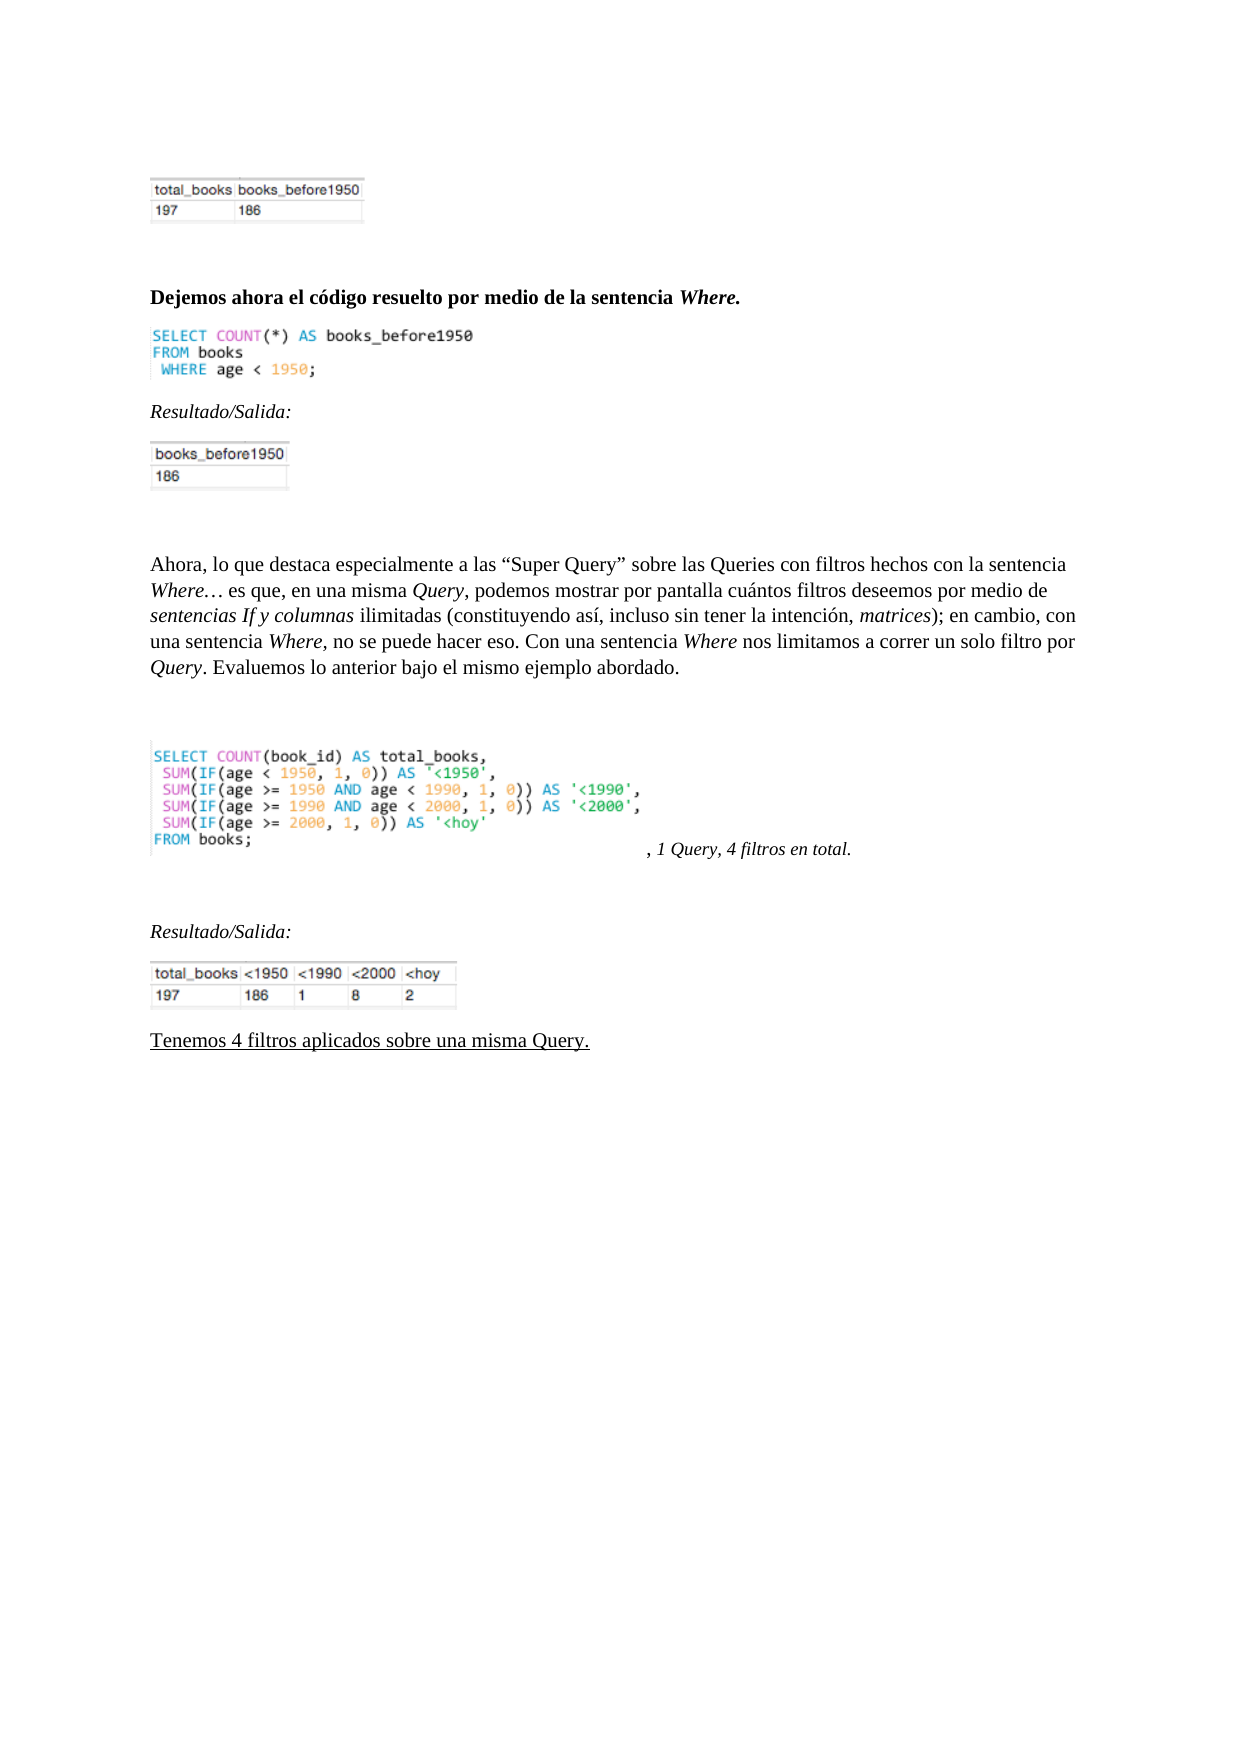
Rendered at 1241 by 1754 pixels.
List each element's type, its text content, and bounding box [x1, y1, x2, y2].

text Tenemos 4 filtros aplicados sobre una misma Query. [150, 1028, 1090, 1052]
text Resultado/Salida: [150, 920, 1090, 943]
text Ahora, lo que destaca especialmente a las “Super Query” sobre las Queries con filtros hechos con la sentencia Where… es que, en una misma Query, podemos mostrar por pantalla cuántos filtros deseemos por medio de sentencias If y columnas ilimitadas (constituyendo así, incluso sin tener la intención, matrices); en cambio, con una sentencia Where, no se puede hacer eso. Con una sentencia Where nos limitamos a correr un solo filtro por Query. Evaluemos lo anterior bajo el mismo ejemplo abordado. [150, 552, 1090, 679]
text Resultado/Salida: [150, 400, 1090, 422]
picture [150, 441, 290, 491]
text Dejemos ahora el código resuelto por medio de la sentencia Where. [150, 285, 1090, 309]
picture [150, 327, 478, 381]
picture [150, 961, 458, 1010]
picture [150, 740, 646, 856]
picture [150, 177, 365, 224]
